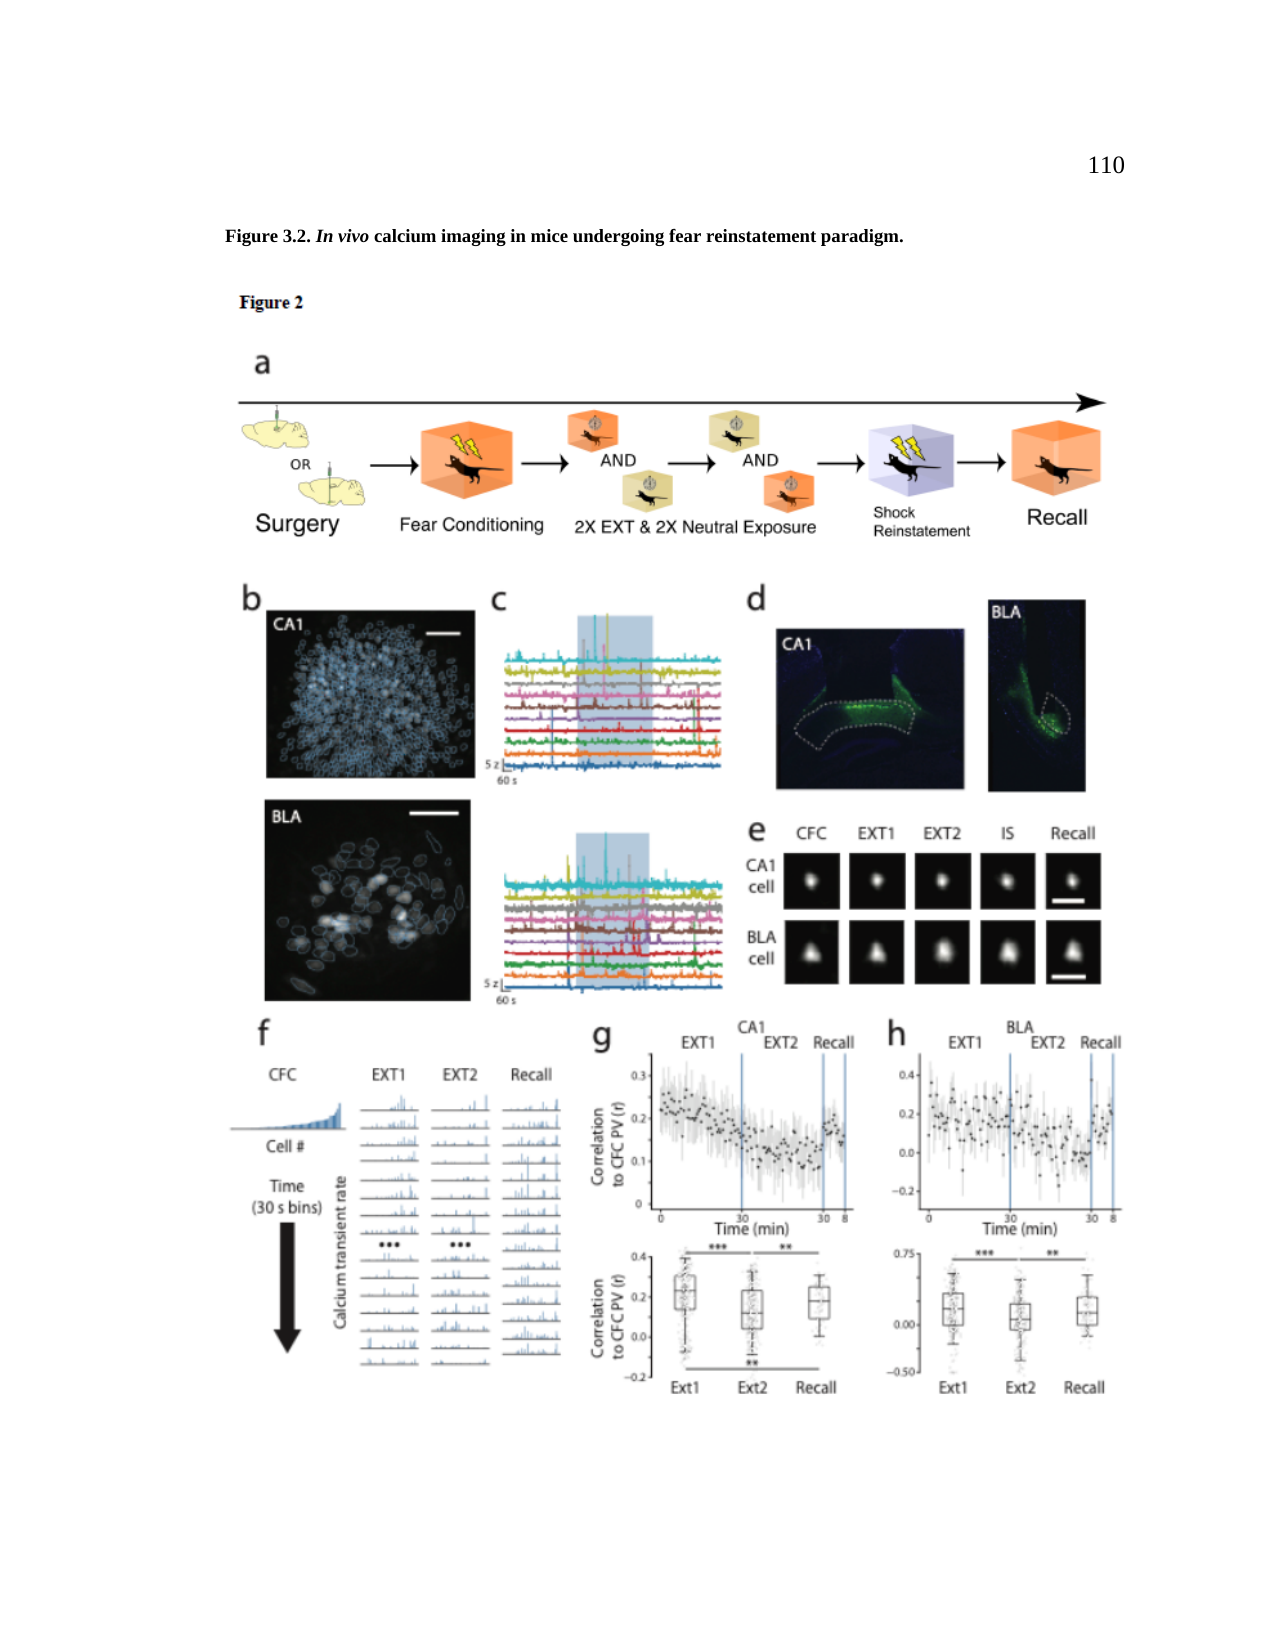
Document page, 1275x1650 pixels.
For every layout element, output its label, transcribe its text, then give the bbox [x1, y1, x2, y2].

picture [225, 288, 1125, 1403]
text Figure 3.2. In vivo calcium imaging in mice undergoing fear reinstatement paradigm. [225, 225, 1125, 247]
